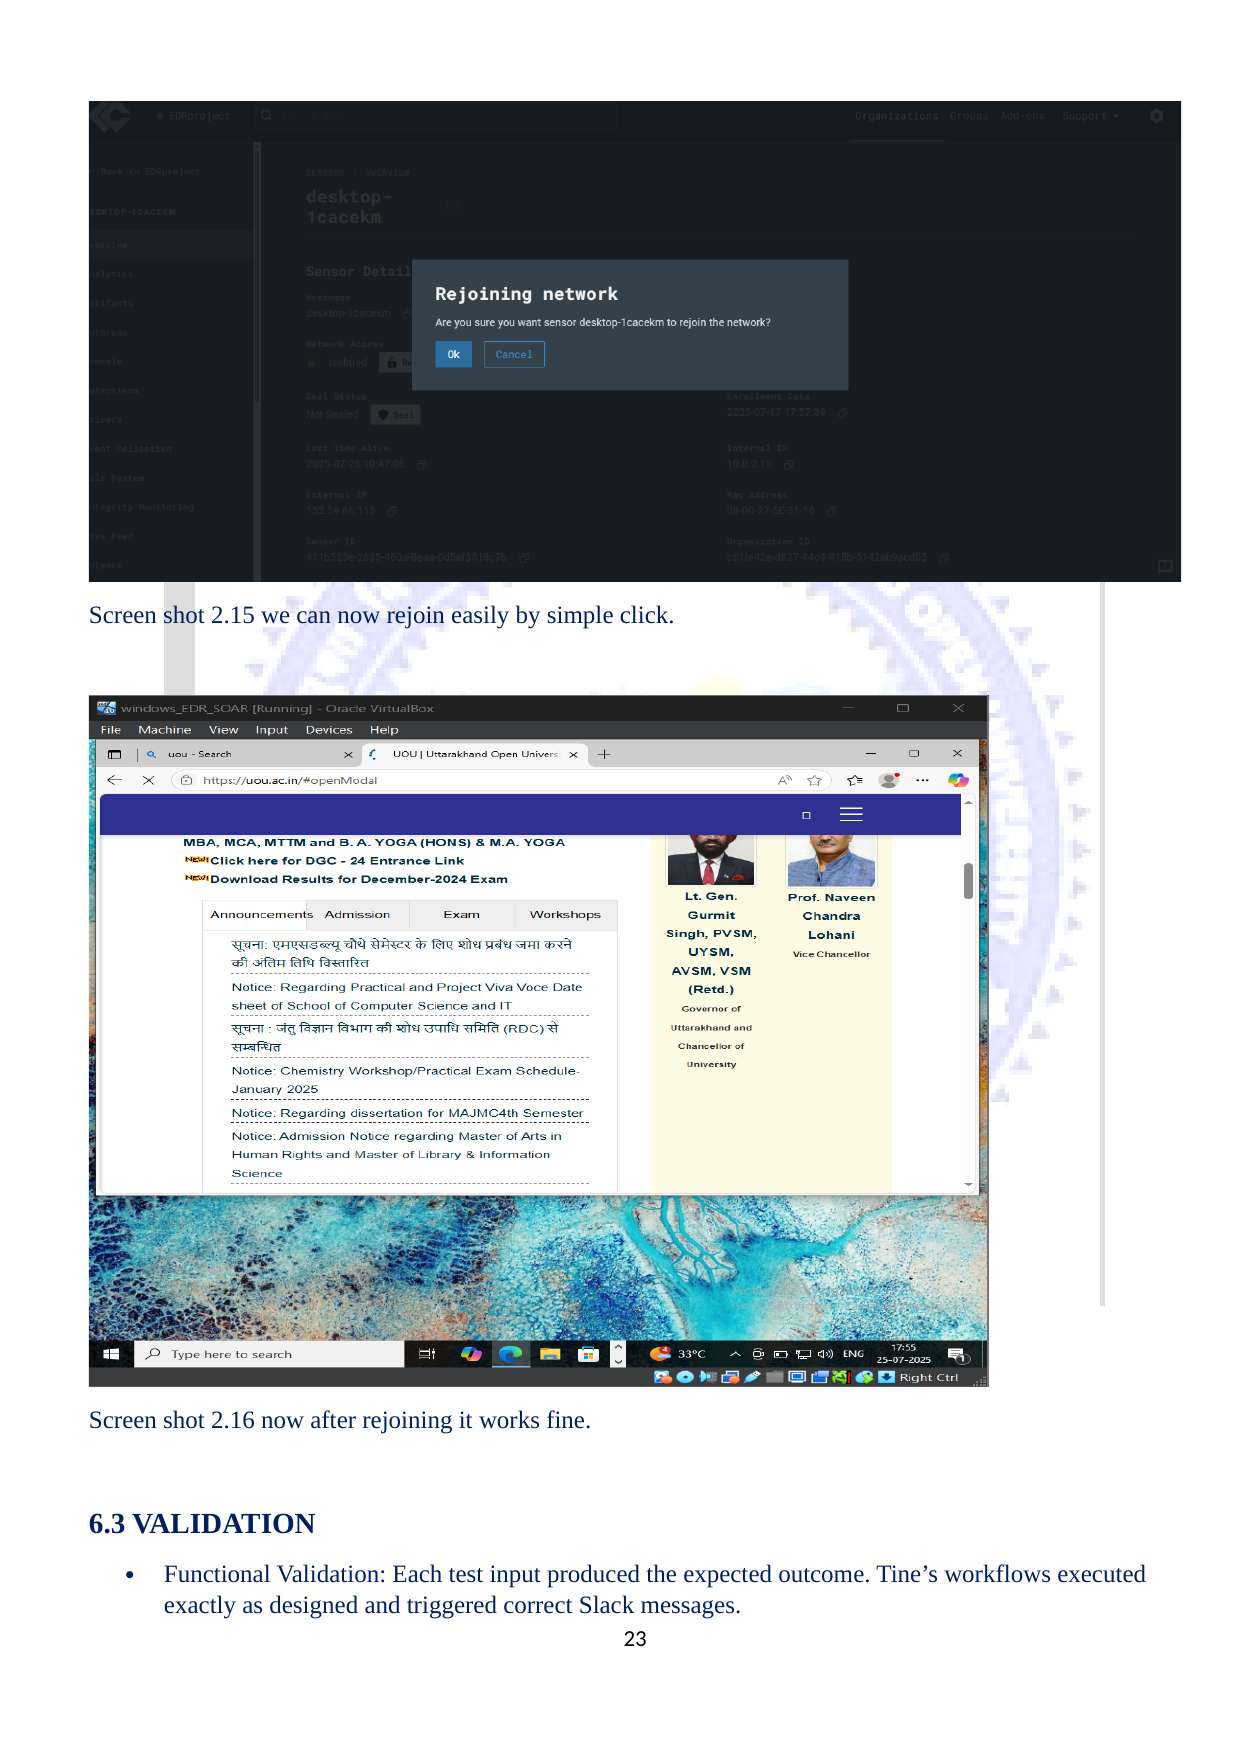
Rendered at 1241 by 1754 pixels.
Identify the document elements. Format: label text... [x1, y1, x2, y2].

text Screen shot 2.15 we can now rejoin easily by simple click. [89, 600, 1181, 629]
text Screen shot 2.16 now after rejoining it works fine. [89, 1406, 1181, 1434]
list Functional Validation: Each test input produced the expected outcome. Tine’s workflows executed exactly as designed and triggered correct Slack messages. [126, 1559, 1181, 1619]
picture [88, 101, 1182, 582]
text 6.3 VALIDATION [89, 1506, 1181, 1540]
picture [88, 695, 989, 1387]
